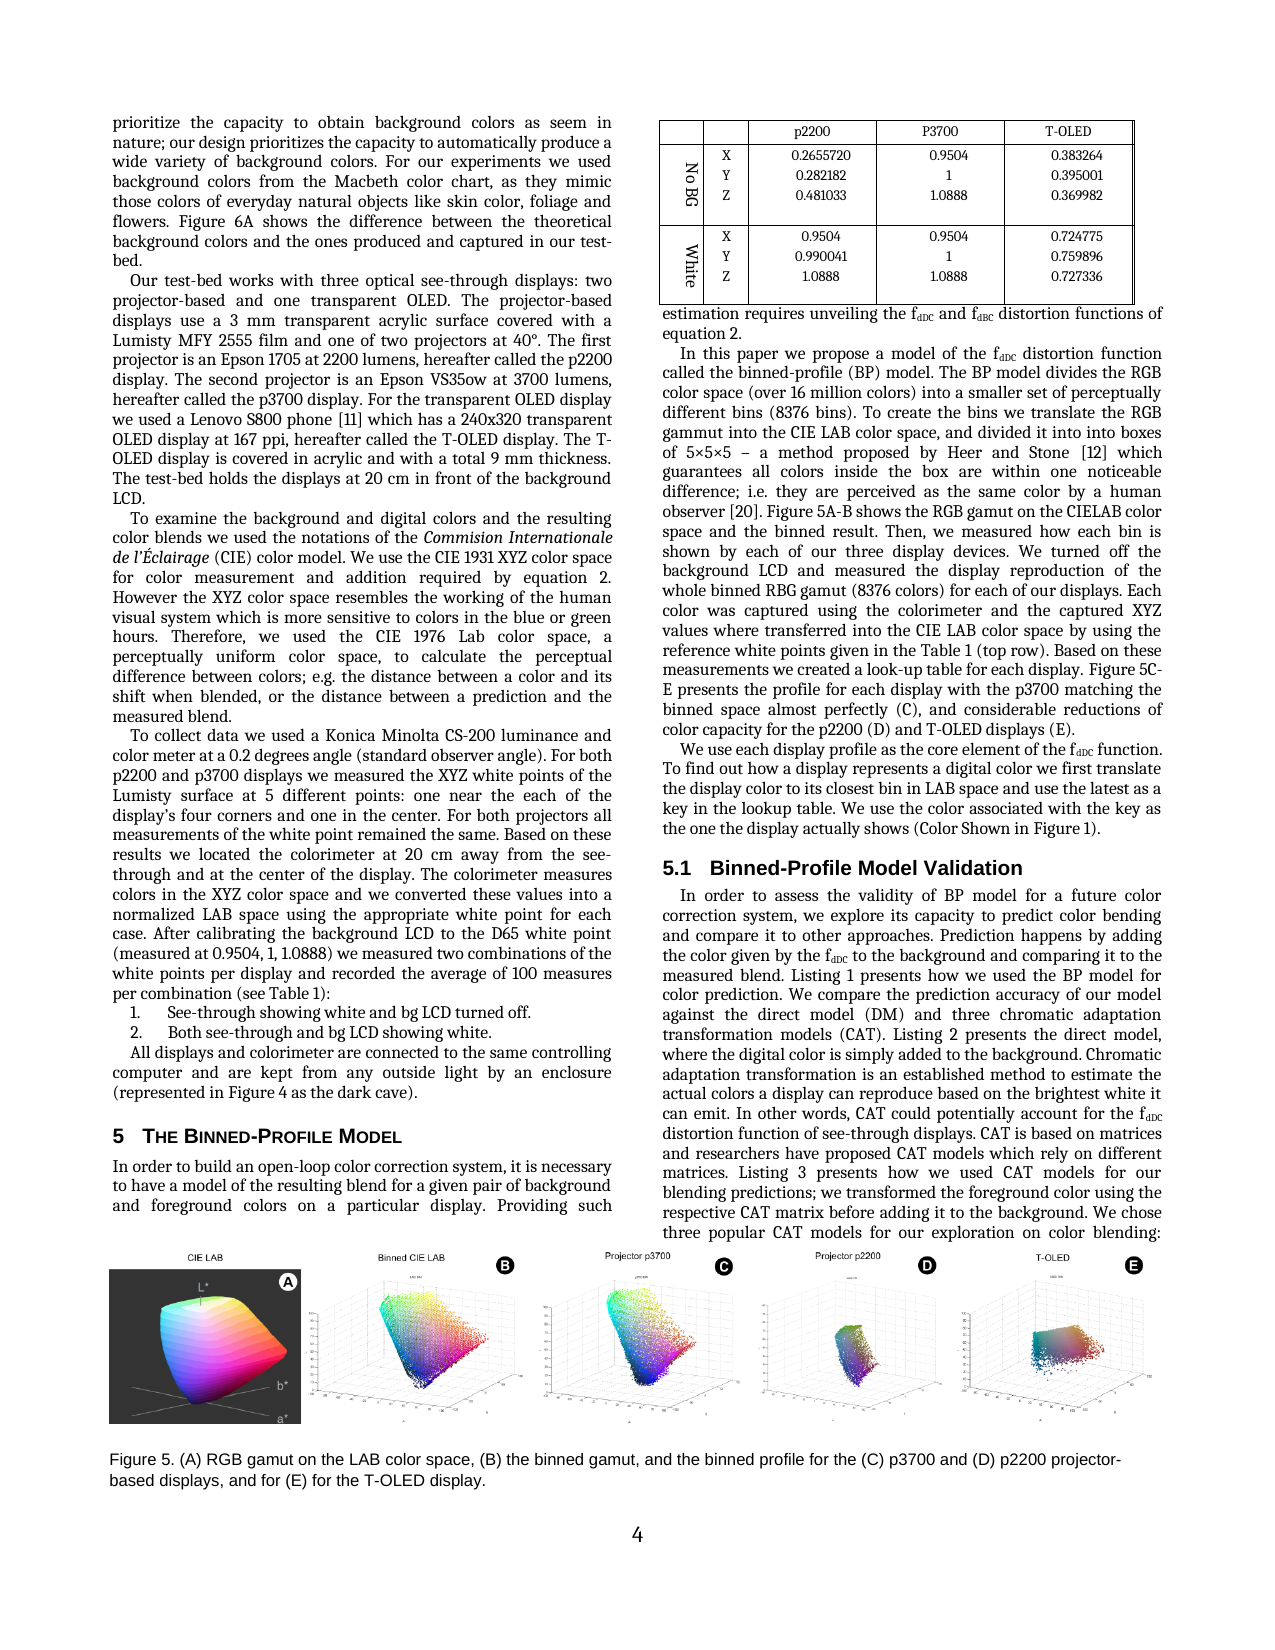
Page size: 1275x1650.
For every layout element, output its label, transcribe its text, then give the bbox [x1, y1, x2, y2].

list In this paper we propose a model of the fdDC distortion function called the binned-profile (BP) model. The BP model divides the RGB color space (over 16 million colors) into a smaller set of perceptually different bins (8376 bins). To create the bins we translate the RGB gammut into the CIE LAB color space, and divided it into into boxes of 5×5×5 – a method proposed by Heer and Stone [12] which guarantees all colors inside the box are within one noticeable difference; i.e. they are perceived as the same color by a human observer [20]. Figure 5A-B shows the RGB gamut on the CIELAB color space and the binned result. Then, we measured how each bin is shown by each of our three display devices. We turned off the background LCD and measured the display reproduction of the whole binned RBG gamut (8376 colors) for each of our displays. Each color was captured using the colorimeter and the captured XYZ values where transferred into the CIE LAB color space by using the reference white points given in the Table 1 (top row). Based on these measurements we created a look-up table for each display. Figure 5C-E presents the profile for each display with the p3700 matching the binned space almost perfectly (C), and considerable reductions of color capacity for the p2200 (D) and T-OLED displays (E). [662, 343, 1162, 739]
text To examine the background and digital colors and the resulting color blends we used the notations of the Commision Internationale de l’Éclairage (CIE) color model. We use the CIE 1931 XYZ color space for color measurement and addition required by equation 2. However the XYZ color space resembles the working of the human visual system which is more sensitive to colors in the blue or green hours. Therefore, we used the CIE 1976 Lab color space, a perceptually uniform color space, to calculate the perceptual difference between colors; e.g. the distance between a color and its shift when blended, or the distance between a prediction and the measured blend. [112, 508, 613, 726]
text We use each display profile as the core element of the fdDC function. To find out how a display represents a digital color we first translate the display color to its closest bin in LAB space and use the latest as a key in the lookup table. We use the color associated with the key as the one the display actually shows (Color Shown in Figure 1). [662, 739, 1162, 838]
picture [109, 1252, 1164, 1424]
text In order to build an open-loop color correction system, it is necessary to have a model of the resulting blend for a given pair of background and foreground colors on a particular display. Providing such estimation requires unveiling the fdDC and fdBC distortion functions of equation 2. [662, 112, 1162, 343]
text All displays and colorimeter are connected to the same controlling computer and are kept from any outside light by an enclosure (represented in Figure 4 as the dark cave). [112, 1043, 613, 1102]
list Both see-through and bg LCD showing white. [130, 1023, 613, 1043]
text To collect data we used a Konica Minolta CS-200 luminance and color meter at a 0.2 degrees angle (standard observer angle). For both p2200 and p3700 displays we measured the XYZ white points of the Lumisty surface at 5 different points: one near the each of the display’s four corners and one in the center. For both projectors all measurements of the white point remained the same. Based on these results we located the colorimeter at 20 cm away from the see-through and at the center of the display. The colorimeter measures colors in the XYZ color space and we converted these values into a normalized LAB space using the appropriate white point for each case. After calibrating the background LCD to the D65 white point (measured at 0.9504, 1, 1.0888) we measured two combinations of the white points per display and recorded the average of 100 measures per combination (see Table 1): [112, 726, 613, 1003]
list To generate different backgrounds we use a Dell U2312HM VGA LCD display calibrated at the standard D65 white point, a white that reproduces the color spectrum as it exists outdoors. This approach to generating background colors is limited by the color gamut of the LCD. Our test-bed takes distance from previous systems [8] which prioritize the capacity to obtain background colors as seem in nature; our design prioritizes the capacity to automatically produce a wide variety of background colors. For our experiments we used background colors from the Macbeth color chart, as they mimic those colors of everyday natural objects like skin color, foliage and flowers. Figure 6A shows the difference between the theoretical background colors and the ones produced and captured in our test-bed. [112, 112, 613, 271]
subtitle Binned-Profile Model Validation [662, 859, 1162, 880]
text Our test-bed works with three optical see-through displays: two projector-based and one transparent OLED. The projector-based displays use a 3 mm transparent acrylic surface covered with a Lumisty MFY 2555 film and one of two projectors at 40°. The first projector is an Epson 1705 at 2200 lumens, hereafter called the p2200 display. The second projector is an Epson VS35ow at 3700 lumens, hereafter called the p3700 display. For the transparent OLED display we used a Lenovo S800 phone [11] which has a 240x320 transparent OLED display at 167 ppi, hereafter called the T-OLED display. The T-OLED display is covered in acrylic and with a total 9 mm thickness. The test-bed holds the displays at 20 cm in front of the background LCD. [112, 271, 613, 508]
text In order to build an open-loop color correction system, it is necessary to have a model of the resulting blend for a given pair of background and foreground colors on a particular display. Providing such estimation requires unveiling the fdDC and fdBC distortion functions of equation 2. [112, 1156, 613, 1216]
list See-through showing white and bg LCD turned off. [130, 1003, 613, 1023]
subtitle The Binned-Profile Model [112, 1127, 613, 1148]
